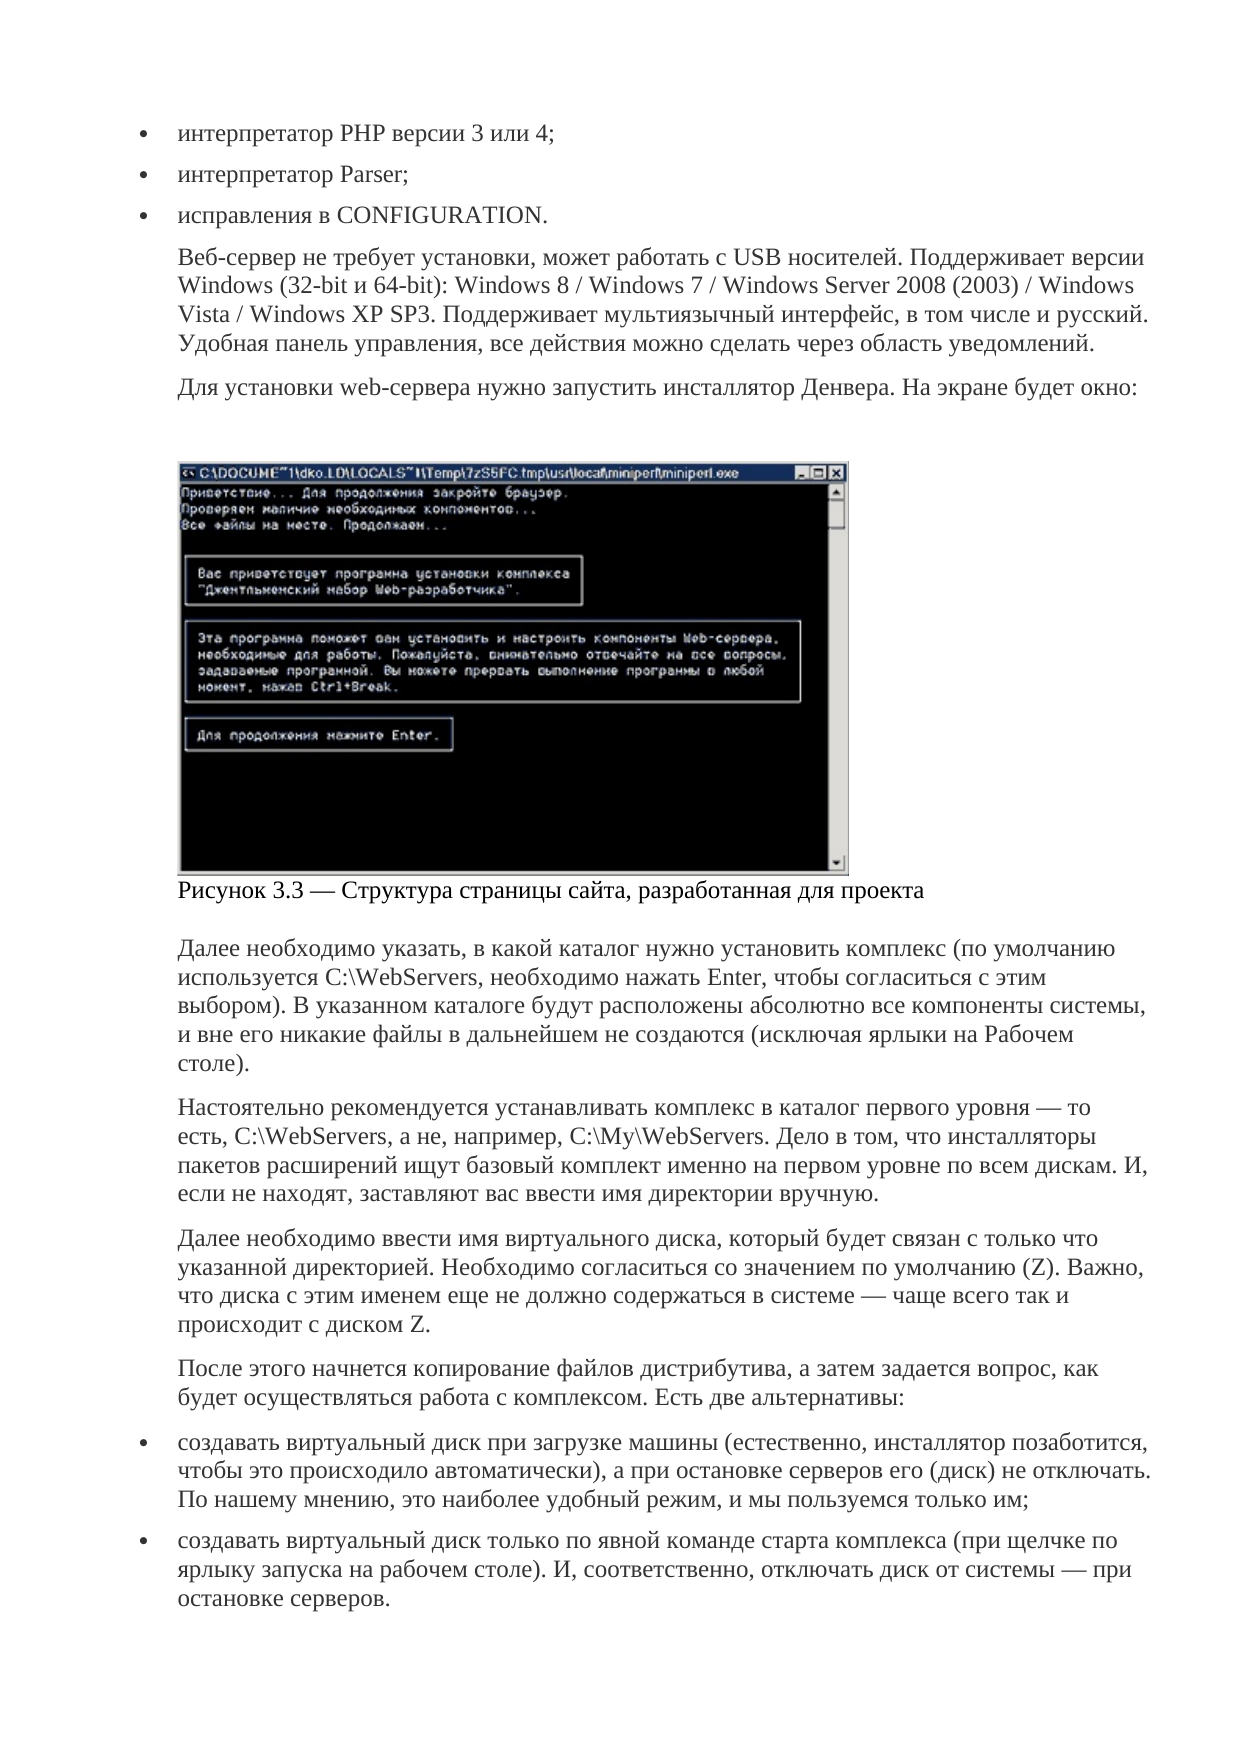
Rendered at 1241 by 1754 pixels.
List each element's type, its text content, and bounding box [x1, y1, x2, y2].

list cоздавать виртуальный диск при загрузке машины (естественно, инсталлятор позаботится, чтобы это происходило автоматически), а при остановке серверов его (диск) не отключать. По нашему мнению, это наиболее удобный режим, и мы пользуемся только им; [140, 1427, 1152, 1513]
text Далее необходимо указать, в какой каталог нужно установить комплекс (по умолчанию используется C:\WebServers, необходимо нажать Enter, чтобы согласиться с этим выбором). В указанном каталоге будут расположены абсолютно все компоненты системы, и вне его никакие файлы в дальнейшем не создаются (исключая ярлыки на Рабочем столе). [177, 933, 1152, 1077]
list интерпретатор PHP версии 3 или 4; [140, 118, 1152, 147]
list исправления в CONFIGURATION. [140, 201, 1152, 229]
text После этого начнется копирование файлов дистрибутива, а затем задается вопрос, как будет осуществляться работа с комплексом. Есть две альтернативы: [177, 1353, 1152, 1411]
text Настоятельно рекомендуется устанавливать комплекс в каталог первого уровня — то есть, C:\WebServers, а не, например, C:\My\WebServers. Дело в том, что инсталляторы пакетов расширений ищут базовый комплект именно на первом уровне по всем дискам. И, если не находят, заставляют вас ввести имя директории вручную. [177, 1092, 1152, 1207]
text Далее необходимо ввести имя виртуального диска, который будет связан с только что указанной директорией. Необходимо согласиться со значением по умолчанию (Z). Важно, что диска с этим именем еще не должно содержаться в системе — чаще всего так и происходит с диском Z. [177, 1223, 1152, 1338]
list cоздавать виртуальный диск только по явной команде старта комплекса (при щелчке по ярлыку запуска на рабочем столе). И, соответственно, отключать диск от системы — при остановке серверов. [140, 1525, 1152, 1612]
text Веб-сервер не требует установки, может работать с USB носителей. Поддерживает версии Windows (32-bit и 64-bit): Windows 8 / Windows 7 / Windows Server 2008 (2003) / Windows Vista / Windows XP SP3. Поддерживает мультиязычный интерфейс, в том числе и русский. Удобная панель управления, все действия можно сделать через область уведомлений. [177, 242, 1152, 357]
picture [177, 461, 849, 876]
text Рисунок 3.3 — Структура страницы сайта, разработанная для проекта [177, 875, 1152, 904]
text Для установки web-сервера нужно запустить инсталлятор Денвера. На экране будет окно: [177, 372, 1152, 401]
list интерпретатор Parser; [140, 159, 1152, 188]
